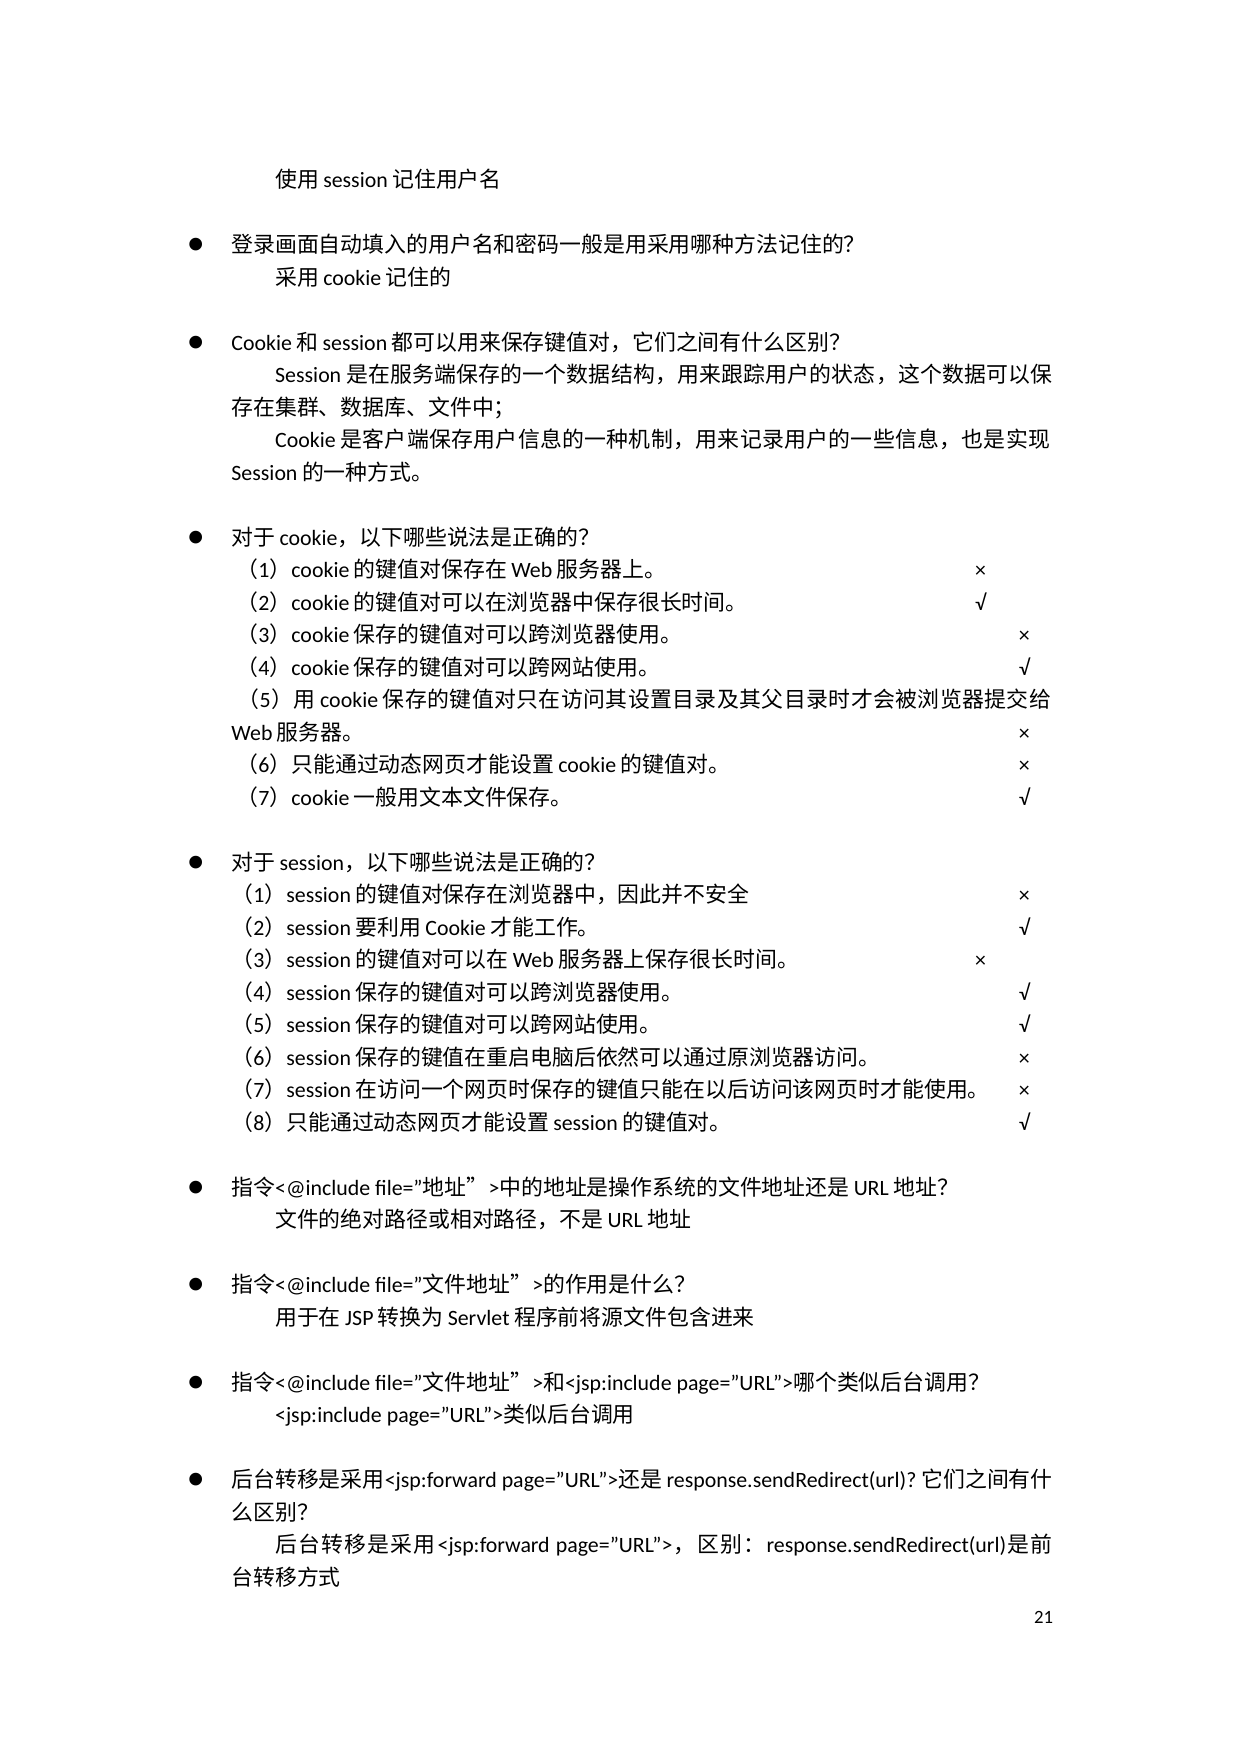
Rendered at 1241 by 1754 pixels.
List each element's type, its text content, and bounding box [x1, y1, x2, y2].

list 后台转移是采用<jsp:forward page=”URL”>还是response.sendRedirect(url)? 它们之间有什么区别？ [187, 1462, 1053, 1527]
list 指令<@include file=”文件地址”>的作用是什么？ [187, 1267, 1053, 1299]
list 用于在JSP转换为Servlet程序前将源文件包含进来 [275, 1299, 1053, 1332]
text Cookie是客户端保存用户信息的一种机制，用来记录用户的一些信息，也是实现Session的一种方式。 [231, 422, 1053, 487]
list 使用session记住用户名 [231, 162, 1053, 194]
text 后台转移是采用<jsp:forward page=”URL”>，区别：response.sendRedirect(url)是前台转移方式 [231, 1527, 1053, 1592]
list 对于session，以下哪些说法是正确的？ （1）session的键值对保存在浏览器中，因此并不安全 × （2）session要利用Cookie才能工作。 √ （3）session的键值对可以在Web服务器上保存很长时间。 × （4）session保存的键值对可以跨浏览器使用。 √ （5）session保存的键值对可以跨网站使用。 √ （6）session保存的键值在重启电脑后依然可以通过原浏览器访问。 × （7）session在访问一个网页时保存的键值只能在以后访问该网页时才能使用。 × （8）只能通过动态网页才能设置session的键值对。 √ [187, 844, 1053, 1137]
list 登录画面自动填入的用户名和密码一般是用采用哪种方法记住的？ [187, 227, 1053, 259]
list 指令<@include file=”地址”>中的地址是操作系统的文件地址还是URL地址？ [187, 1169, 1053, 1202]
list 采用cookie记住的 [275, 259, 1053, 292]
list 文件的绝对路径或相对路径，不是URL地址 [231, 1202, 1053, 1234]
list 对于cookie，以下哪些说法是正确的？ （1）cookie的键值对保存在Web服务器上。 × （2）cookie的键值对可以在浏览器中保存很长时间。 √ （3）cookie保存的键值对可以跨浏览器使用。 × （4）cookie保存的键值对可以跨网站使用。 √ （5）用cookie保存的键值对只在访问其设置目录及其父目录时才会被浏览器提交给 Web服务器。 × （6）只能通过动态网页才能设置cookie的键值对。 × （7）cookie一般用文本文件保存。 √ [187, 519, 1053, 812]
list <jsp:include page=”URL”>类似后台调用 [275, 1397, 1053, 1429]
list 指令<@include file=”文件地址”>和<jsp:include page=”URL”>哪个类似后台调用？ [187, 1364, 1053, 1397]
list Cookie和session都可以用来保存键值对，它们之间有什么区别？ [187, 324, 1053, 357]
text Session是在服务端保存的一个数据结构，用来跟踪用户的状态，这个数据可以保存在集群、数据库、文件中； [231, 357, 1053, 422]
